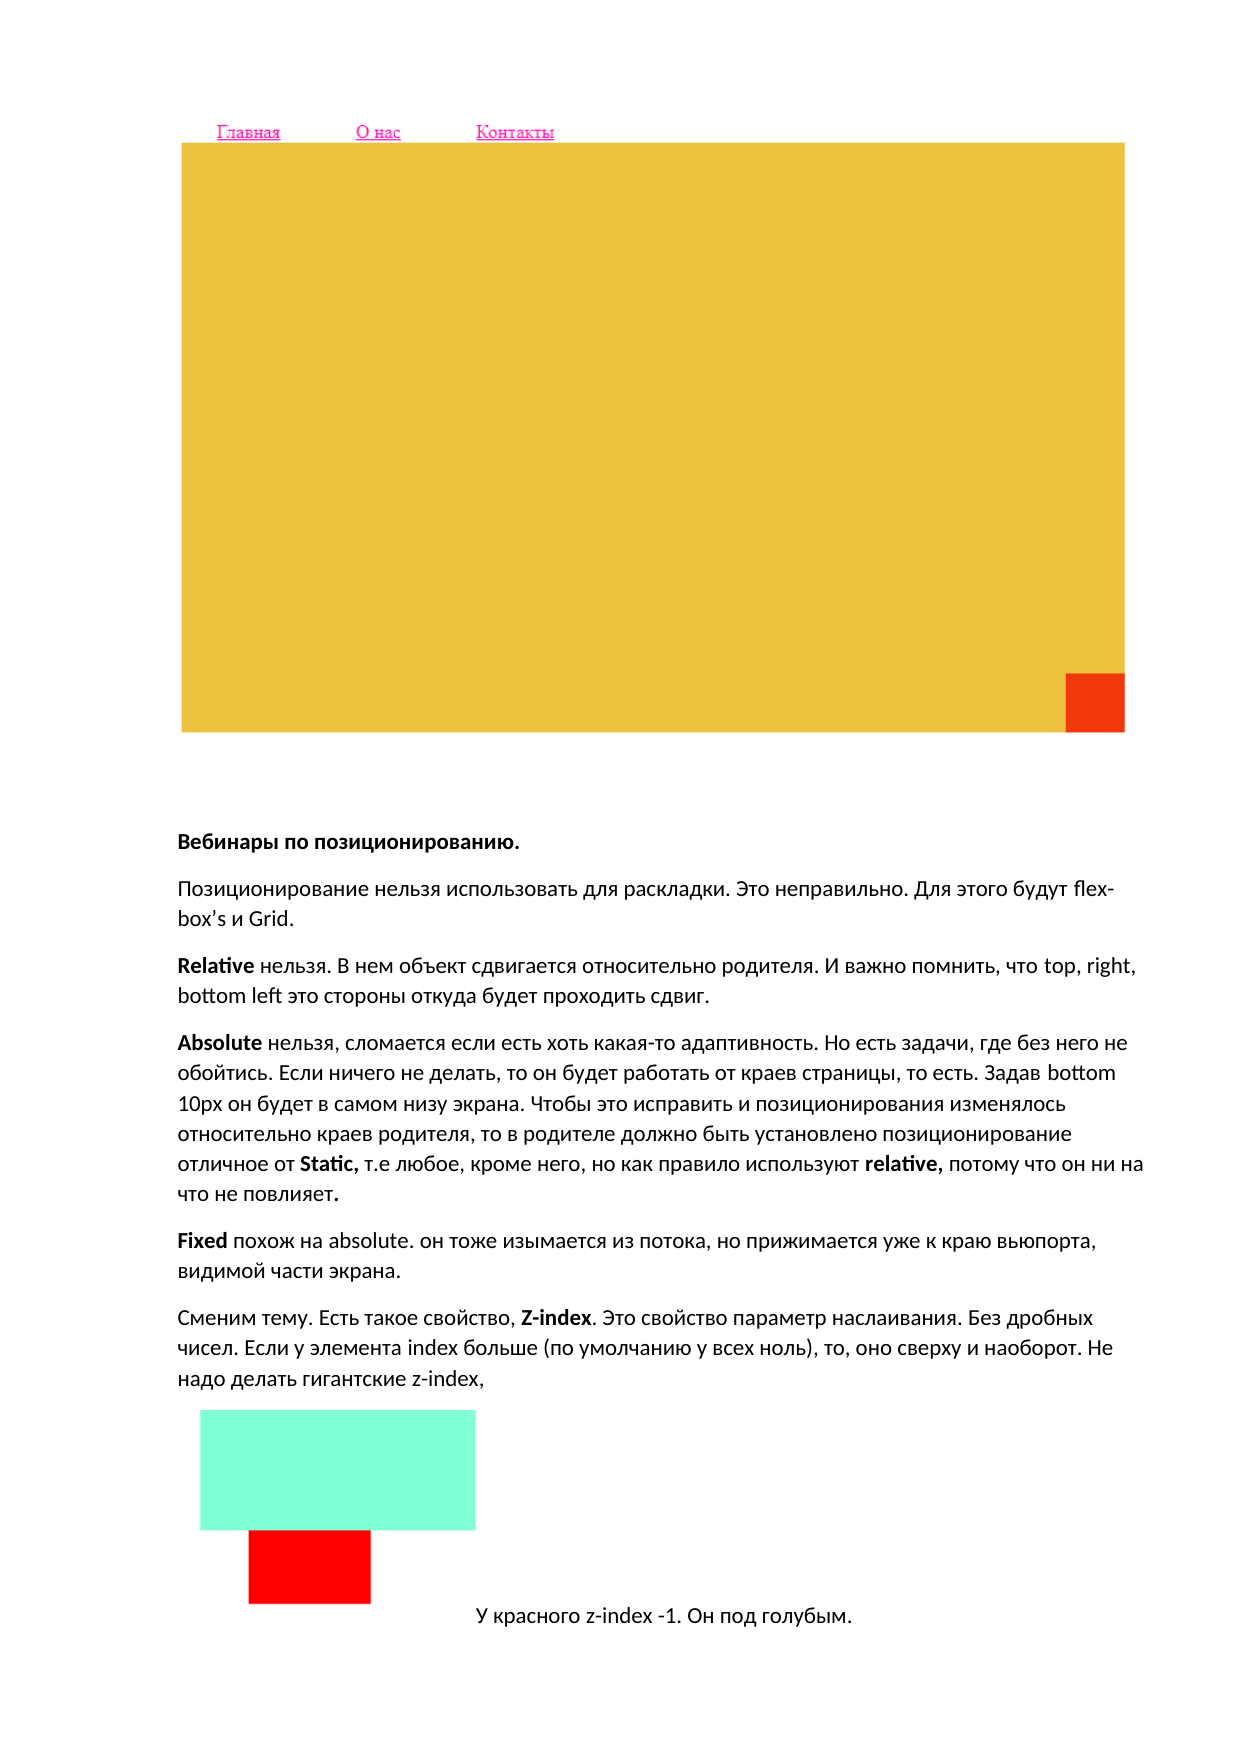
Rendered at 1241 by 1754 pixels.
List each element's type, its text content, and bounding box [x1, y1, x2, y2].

picture [177, 1410, 476, 1623]
text Relative нельзя. В нем объект сдвигается относительно родителя. И важно помнить, что top, right, bottom left это стороны откуда будет проходить сдвиг. [177, 951, 1152, 1009]
text Absolute нельзя, сломается если есть хоть какая-то адаптивность. Но есть задачи, где без него не обойтись. Если ничего не делать, то он будет работать от краев страницы, то есть. Задав bottom 10px он будет в самом низу экрана. Чтобы это исправить и позиционирования изменялось относительно краев родителя, то в родителе должно быть установлено позиционирование отличное от Static, т.е любое, кроме него, но как правило используют relative, потому что он ни на что не повлияет. [177, 1028, 1152, 1207]
text Позиционирование нельзя использовать для раскладки. Это неправильно. Для этого будут flex-box’s и Grid. [177, 874, 1152, 932]
text Вебинары по позиционированию. [177, 827, 1152, 855]
text Сменим тему. Есть такое свойство, Z-index. Это свойство параметр наслаивания. Без дробных чисел. Если у элемента index больше (по умолчанию у всех ноль), то, оно сверху и наоборот. Не надо делать гигантские z-index, [177, 1303, 1152, 1392]
text Fixed похож на absolute. он тоже изымается из потока, но прижимается уже к краю вьюпорта, видимой части экрана. [177, 1226, 1152, 1284]
picture [177, 118, 1152, 762]
